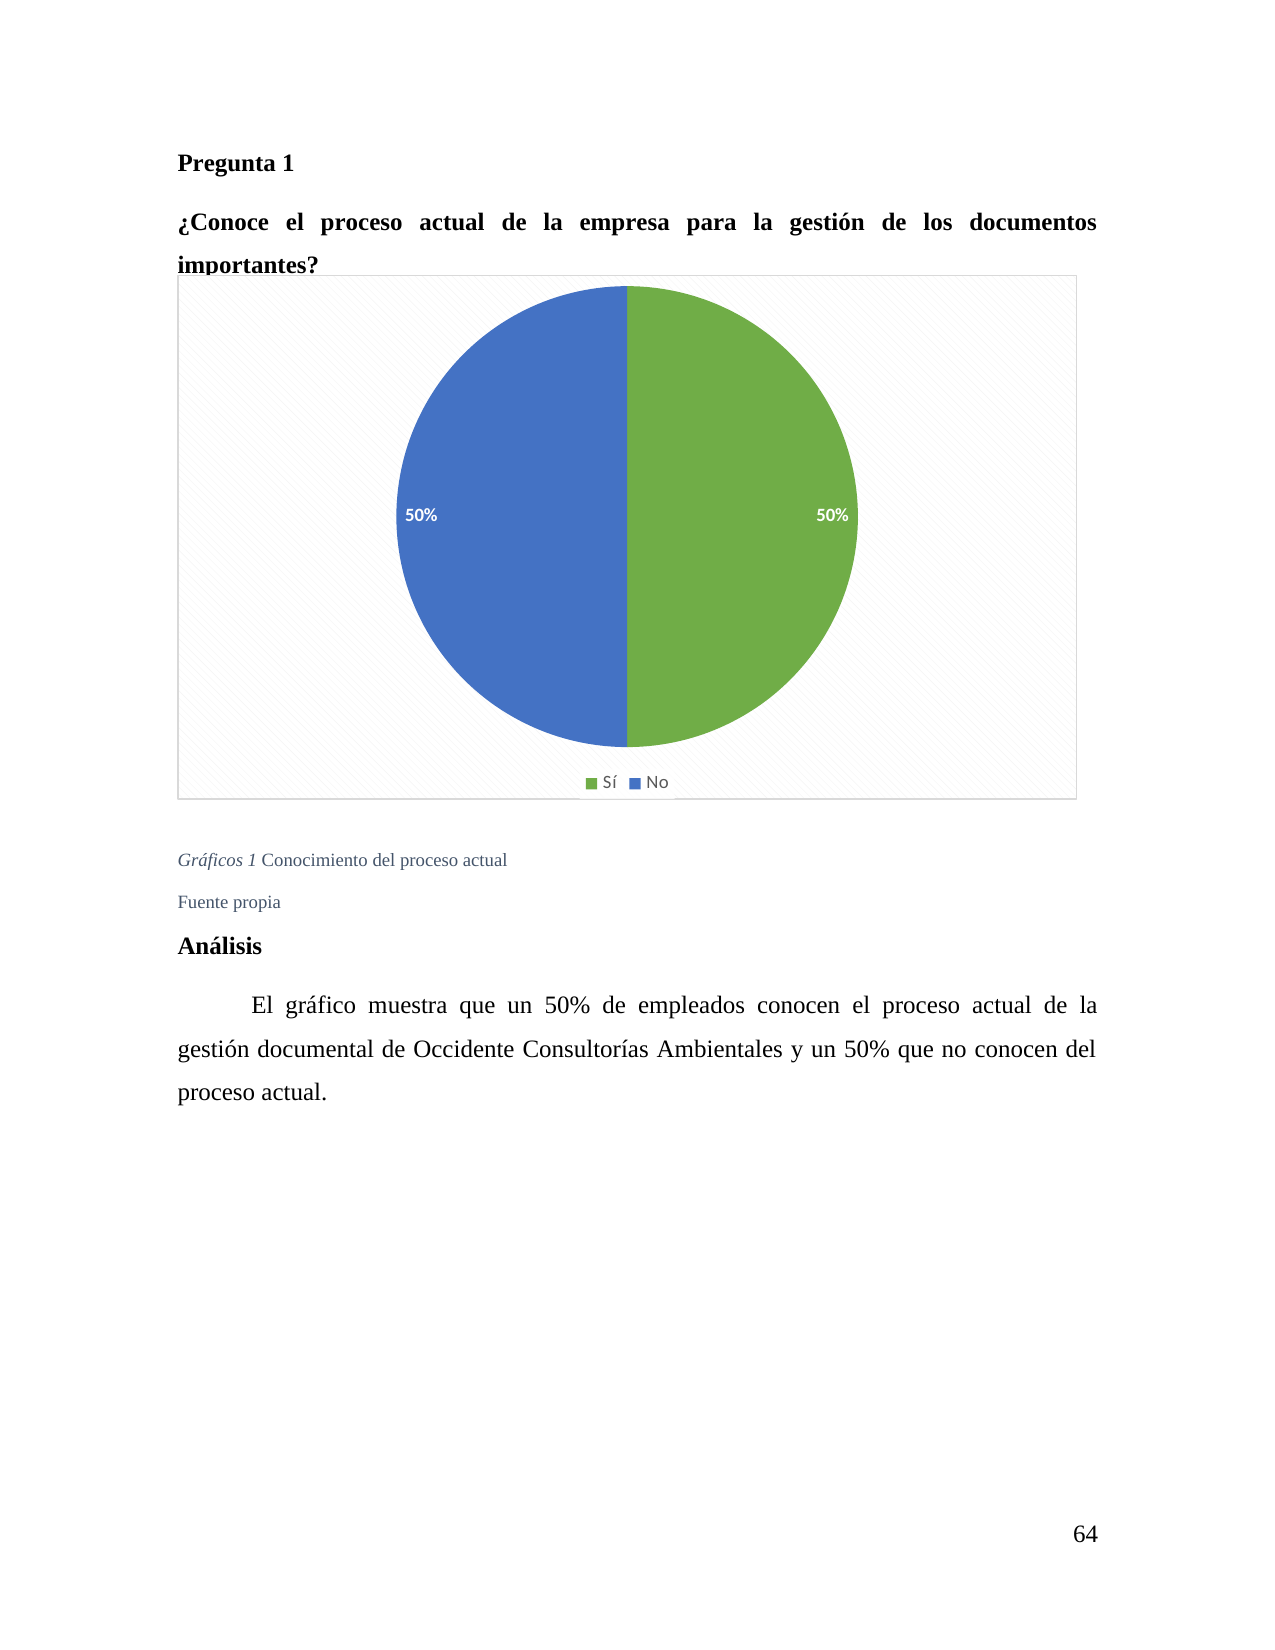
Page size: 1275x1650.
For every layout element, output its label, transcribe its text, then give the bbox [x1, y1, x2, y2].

text Fuente propia [177, 891, 1098, 912]
text ¿Conoce el proceso actual de la empresa para la gestión de los documentos importantes? [177, 207, 1098, 279]
text Pregunta 1 [177, 148, 1098, 176]
text El gráfico muestra que un 50% de empleados conocen el proceso actual de la gestión documental de Occidente Consultorías Ambientales y un 50% que no conocen del proceso actual. [177, 991, 1098, 1034]
text El gráfico muestra que un 50% de empleados conocen el proceso actual de la gestión documental de Occidente Consultorías Ambientales y un 50% que no conocen del proceso actual. [177, 1062, 1098, 1106]
text Análisis [177, 931, 1098, 959]
